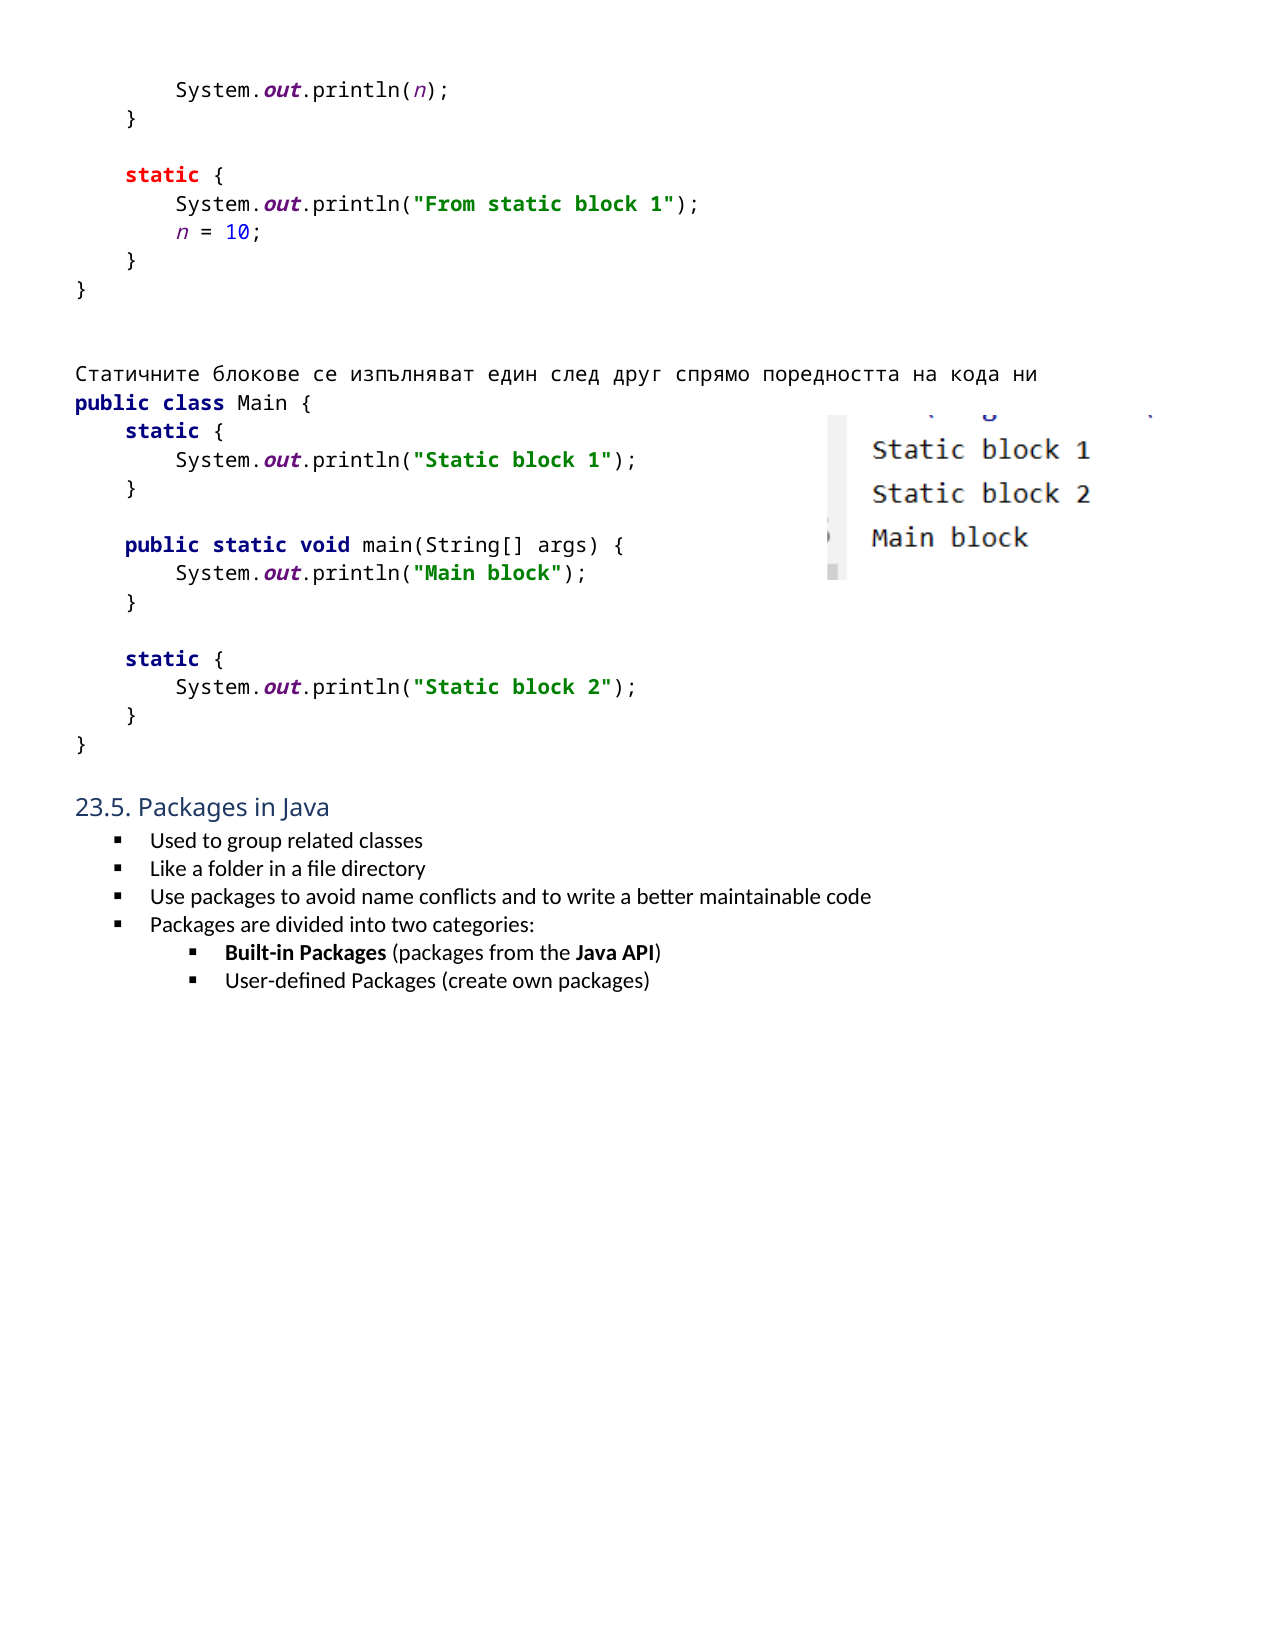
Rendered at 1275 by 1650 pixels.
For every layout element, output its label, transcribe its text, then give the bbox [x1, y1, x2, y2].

list Like a folder in a file directory [112, 854, 1200, 882]
list Used to group related classes [112, 826, 1200, 854]
text public class Main { static { System.out.println("Static block 1"); } public static void main(String[] args) { System.out.println("Main block"); } static { System.out.println("Static block 2"); } } [75, 388, 1200, 757]
picture [827, 415, 1153, 580]
list Packages are divided into two categories: [112, 911, 1200, 938]
text static { System.out.println("From static block 1"); n = 10; } } [75, 132, 1200, 302]
list Use packages to avoid name conflicts and to write a better maintainable code [112, 882, 1200, 911]
list User-defined Packages (create own packages) [187, 967, 1200, 994]
text Статичните блокове се изпълняват един след друг спрямо поредността на кода ни [75, 359, 1200, 388]
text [75, 75, 1200, 132]
subtitle 23.5. Packages in Java [75, 790, 1200, 824]
list Built-in Packages (packages from the Java API) [187, 938, 1200, 967]
